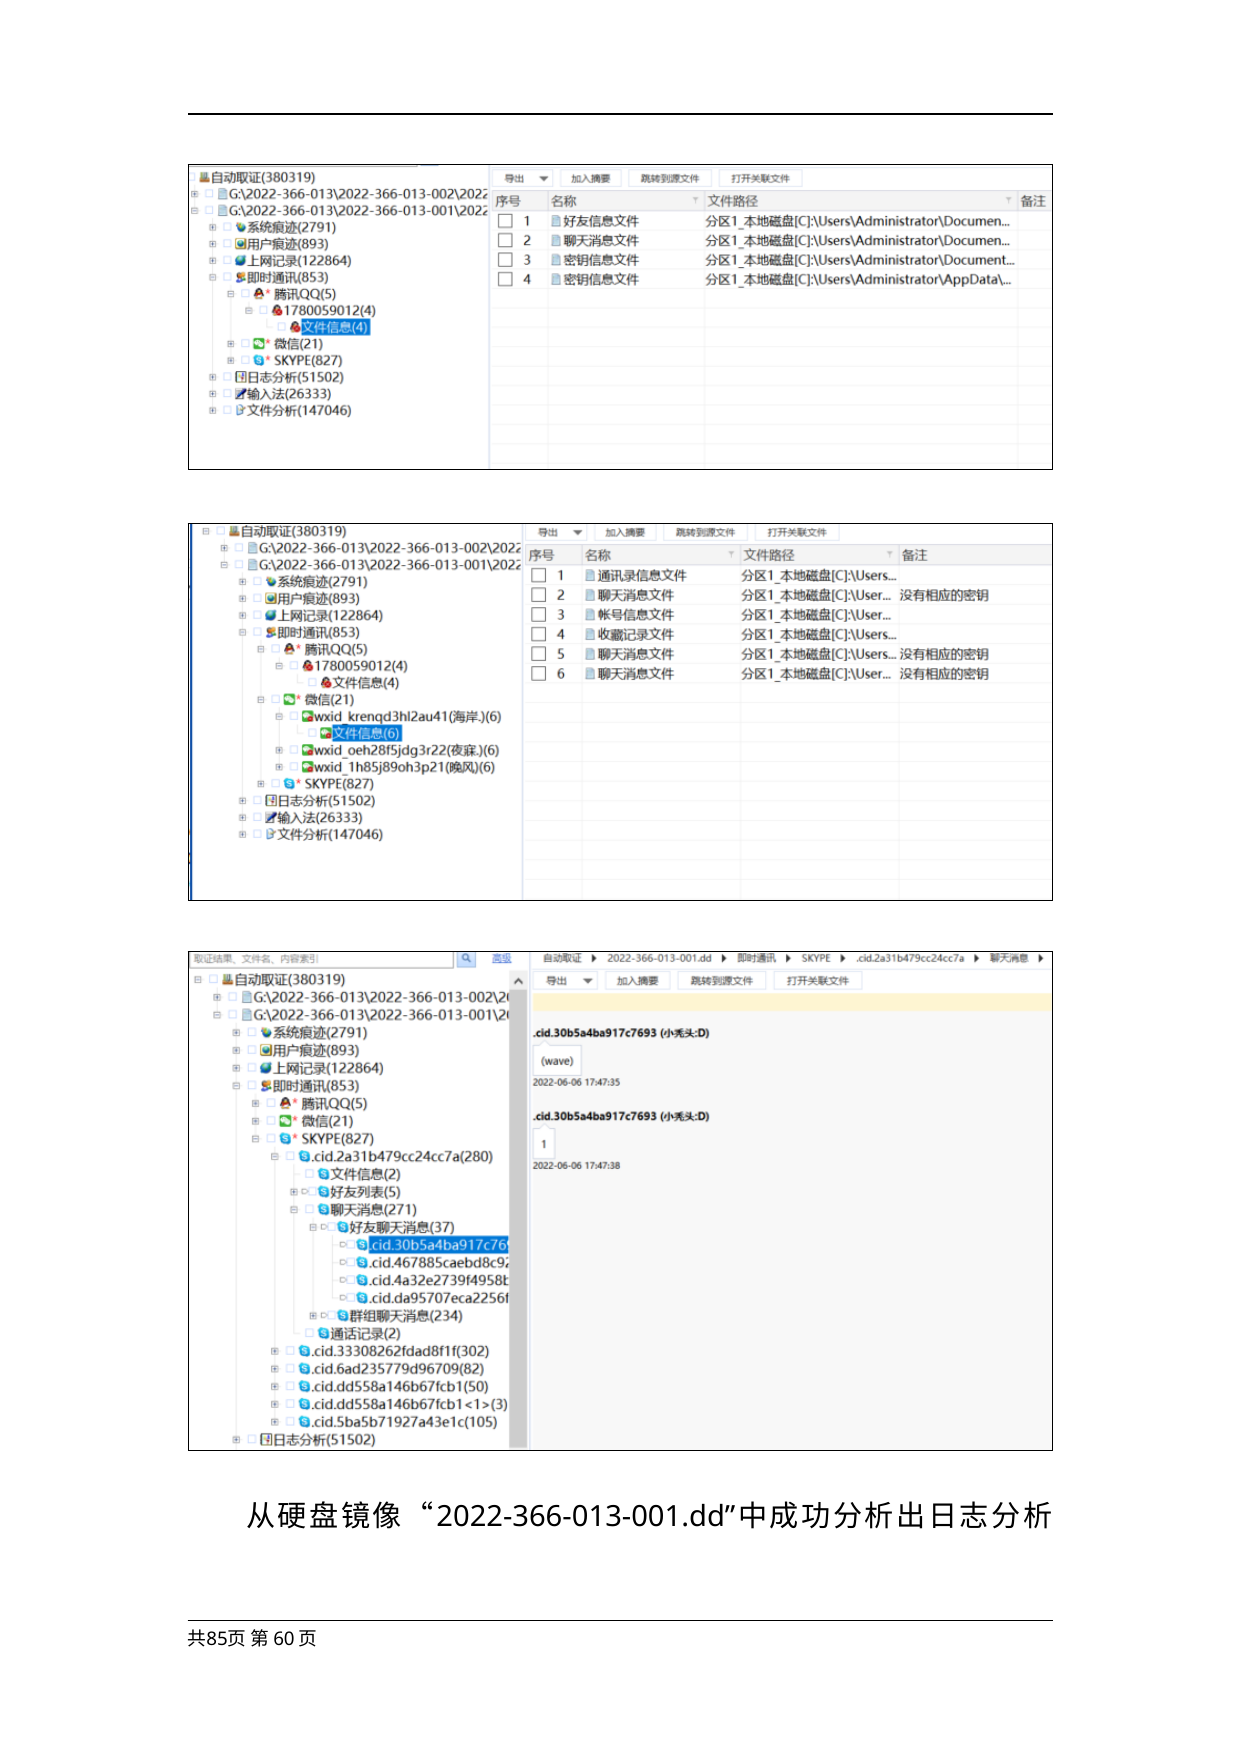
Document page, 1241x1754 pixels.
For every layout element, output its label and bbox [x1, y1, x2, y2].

text [187, 1480, 1053, 1548]
picture [189, 952, 1052, 1450]
picture [189, 524, 1052, 900]
picture [189, 165, 1052, 469]
